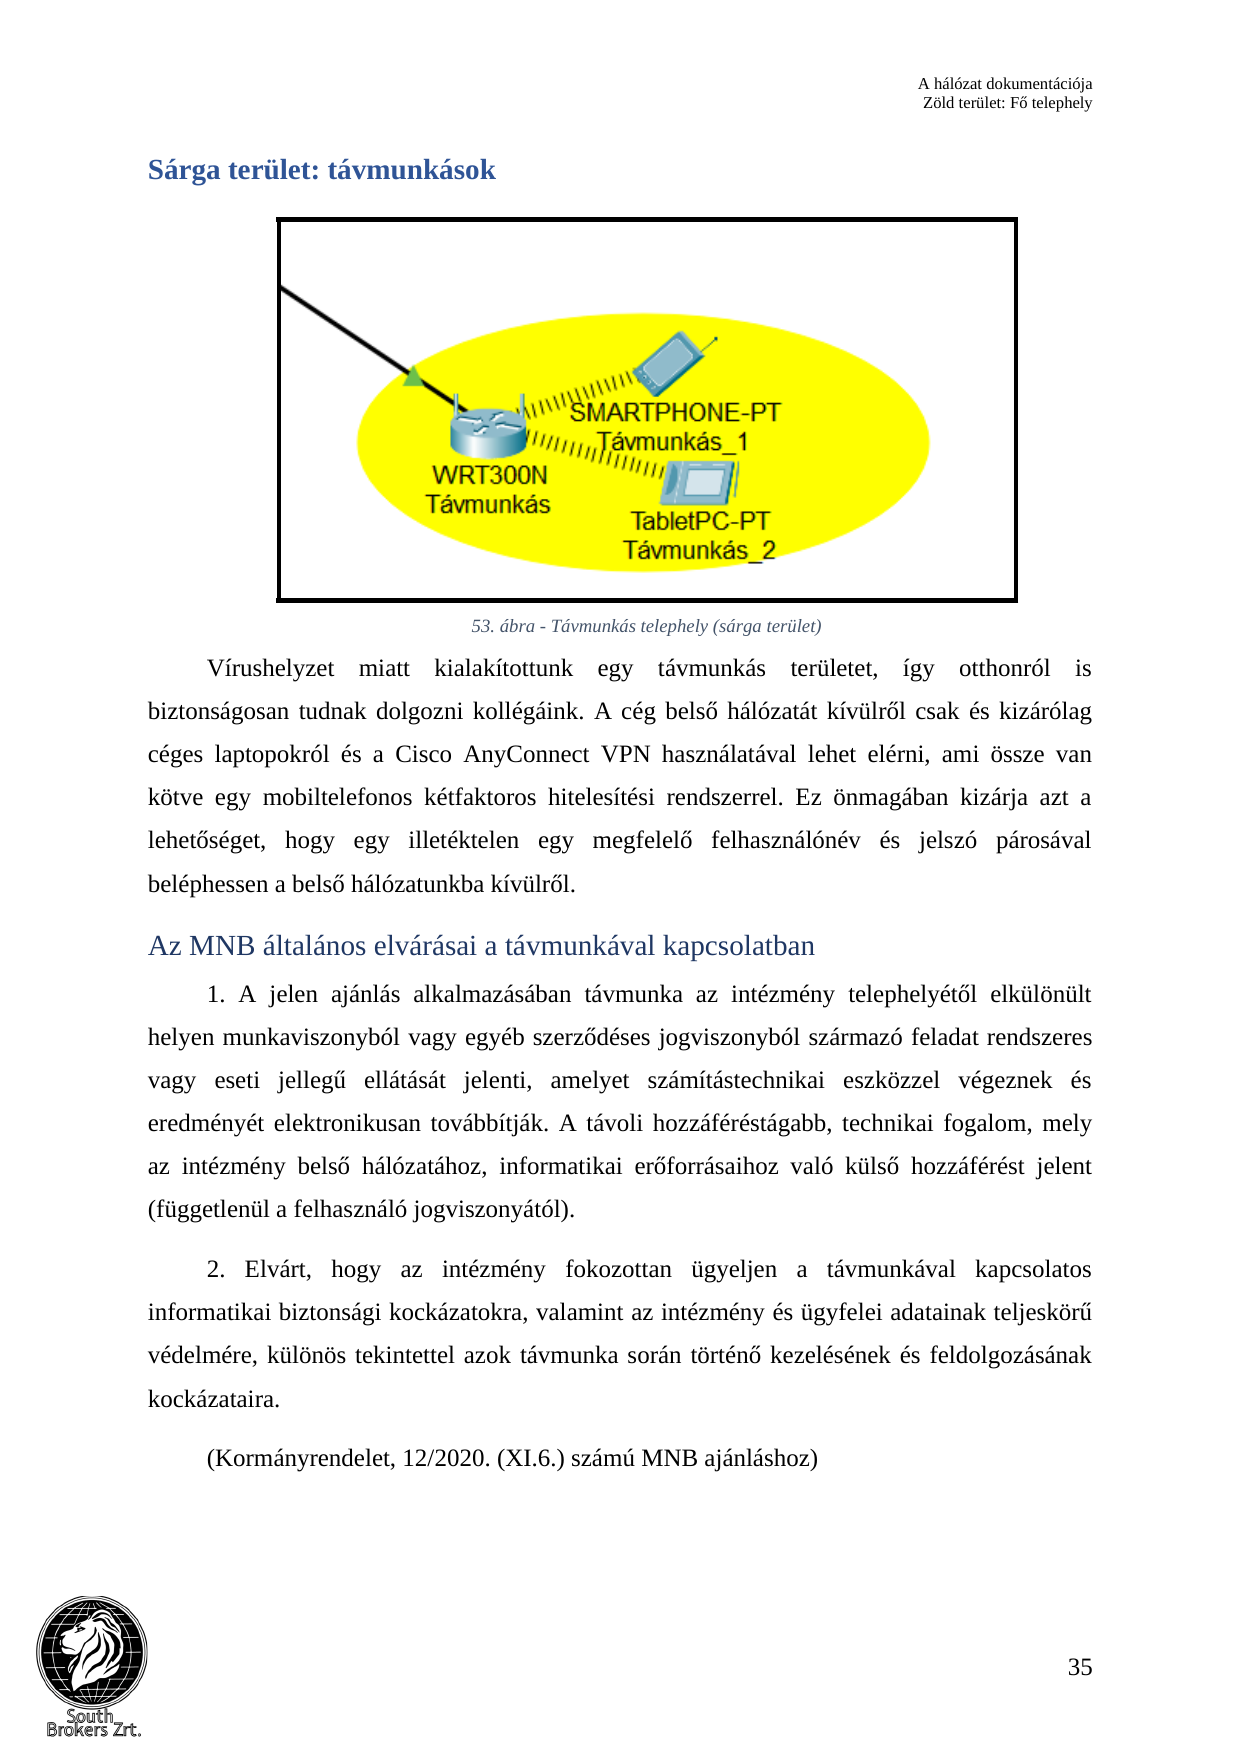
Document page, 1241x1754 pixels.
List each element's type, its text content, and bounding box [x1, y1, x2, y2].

picture [281, 222, 1014, 598]
subtitle Sárga terület: távmunkások [148, 152, 1093, 185]
text 2. Elvárt, hogy az intézmény fokozottan ügyeljen a távmunkával kapcsolatos informatikai biztonsági kockázatokra, valamint az intézmény és ügyfelei adatainak teljeskörű védelmére, különös tekintettel azok távmunka során történő kezelésének és feldolgozásának kockázataira. [148, 1254, 1093, 1412]
subtitle Az MNB általános elvárásai a távmunkával kapcsolatban [148, 928, 1093, 962]
text 1. A jelen ajánlás alkalmazásában távmunka az intézmény telephelyétől elkülönült helyen munkaviszonyból vagy egyéb szerződéses jogviszonyból származó feladat rendszeres vagy eseti jellegű ellátását jelenti, amelyet számítástechnikai eszközzel végeznek és eredményét elektronikusan továbbítják. A távoli hozzáféréstágabb, technikai fogalom, mely az intézmény belső hálózatához, informatikai erőforrásaihoz való külső hozzáférést jelent (függetlenül a felhasználó jogviszonyától). [148, 979, 1093, 1223]
text (Kormányrendelet, 12/2020. (XI.6.) számú MNB ajánláshoz) [148, 1443, 1093, 1472]
picture [36, 1596, 148, 1739]
